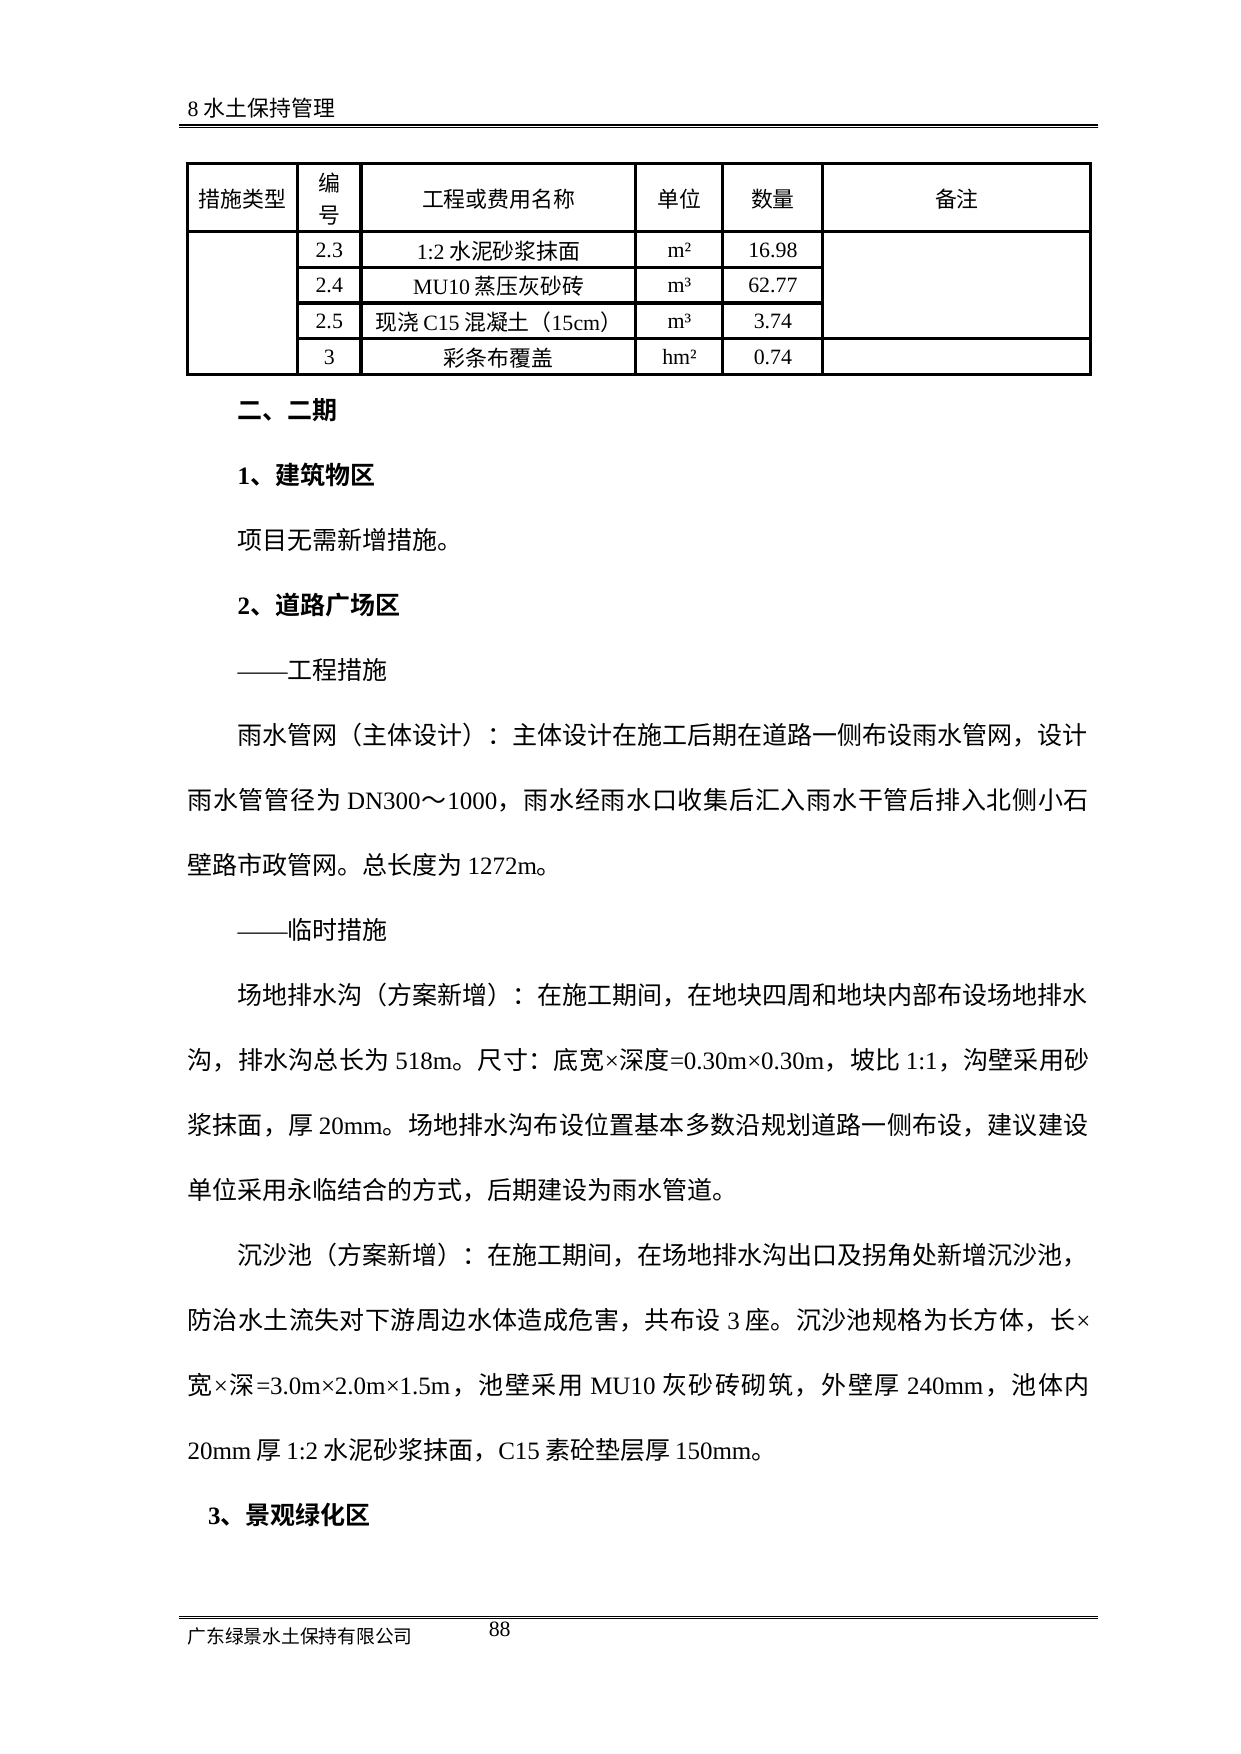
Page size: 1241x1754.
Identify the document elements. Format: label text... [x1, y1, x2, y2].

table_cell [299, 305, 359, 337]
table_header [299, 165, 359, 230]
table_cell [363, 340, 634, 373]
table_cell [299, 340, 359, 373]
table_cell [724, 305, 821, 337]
text 雨水管网（主体设计）：主体设计在施工后期在道路一侧布设雨水管网，设计雨水管管径为DN300～1000，雨水经雨水口收集后汇入雨水干管后排入北侧小石壁路市政管网。总长度为1272m。 [187, 701, 1090, 896]
text 场地排水沟（方案新增）：在施工期间，在地块四周和地块内部布设场地排水沟，排水沟总长为518m。尺寸：底宽×深度=0.30m×0.30m，坡比1:1，沟壁采用砂浆抹面，厚20mm。场地排水沟布设位置基本多数沿规划道路一侧布设，建议建设单位采用永临结合的方式，后期建设为雨水管道。 [187, 961, 1090, 1221]
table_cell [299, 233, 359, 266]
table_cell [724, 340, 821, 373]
text 项目无需新增措施。 [187, 506, 1090, 571]
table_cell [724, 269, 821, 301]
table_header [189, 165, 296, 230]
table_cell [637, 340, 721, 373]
text ——工程措施 [187, 636, 1090, 701]
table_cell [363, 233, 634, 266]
text 3、景观绿化区 [187, 1481, 1090, 1546]
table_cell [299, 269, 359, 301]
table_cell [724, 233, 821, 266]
text ——临时措施 [187, 896, 1090, 961]
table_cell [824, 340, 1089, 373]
text 沉沙池（方案新增）：在施工期间，在场地排水沟出口及拐角处新增沉沙池，防治水土流失对下游周边水体造成危害，共布设3座。沉沙池规格为长方体，长×宽×深=3.0m×2.0m×1.5m，池壁采用MU10灰砂砖砌筑，外壁厚240mm，池体内20mm厚1:2水泥砂浆抹面，C15素砼垫层厚150mm。 [187, 1221, 1090, 1481]
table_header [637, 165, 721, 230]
text 二、二期 [187, 376, 1090, 441]
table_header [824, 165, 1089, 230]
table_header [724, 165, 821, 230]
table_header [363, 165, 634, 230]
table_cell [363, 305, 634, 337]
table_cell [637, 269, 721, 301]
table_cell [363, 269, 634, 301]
text 2、道路广场区 [187, 571, 1090, 636]
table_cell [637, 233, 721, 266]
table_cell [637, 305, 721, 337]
text 1、建筑物区 [187, 441, 1090, 506]
